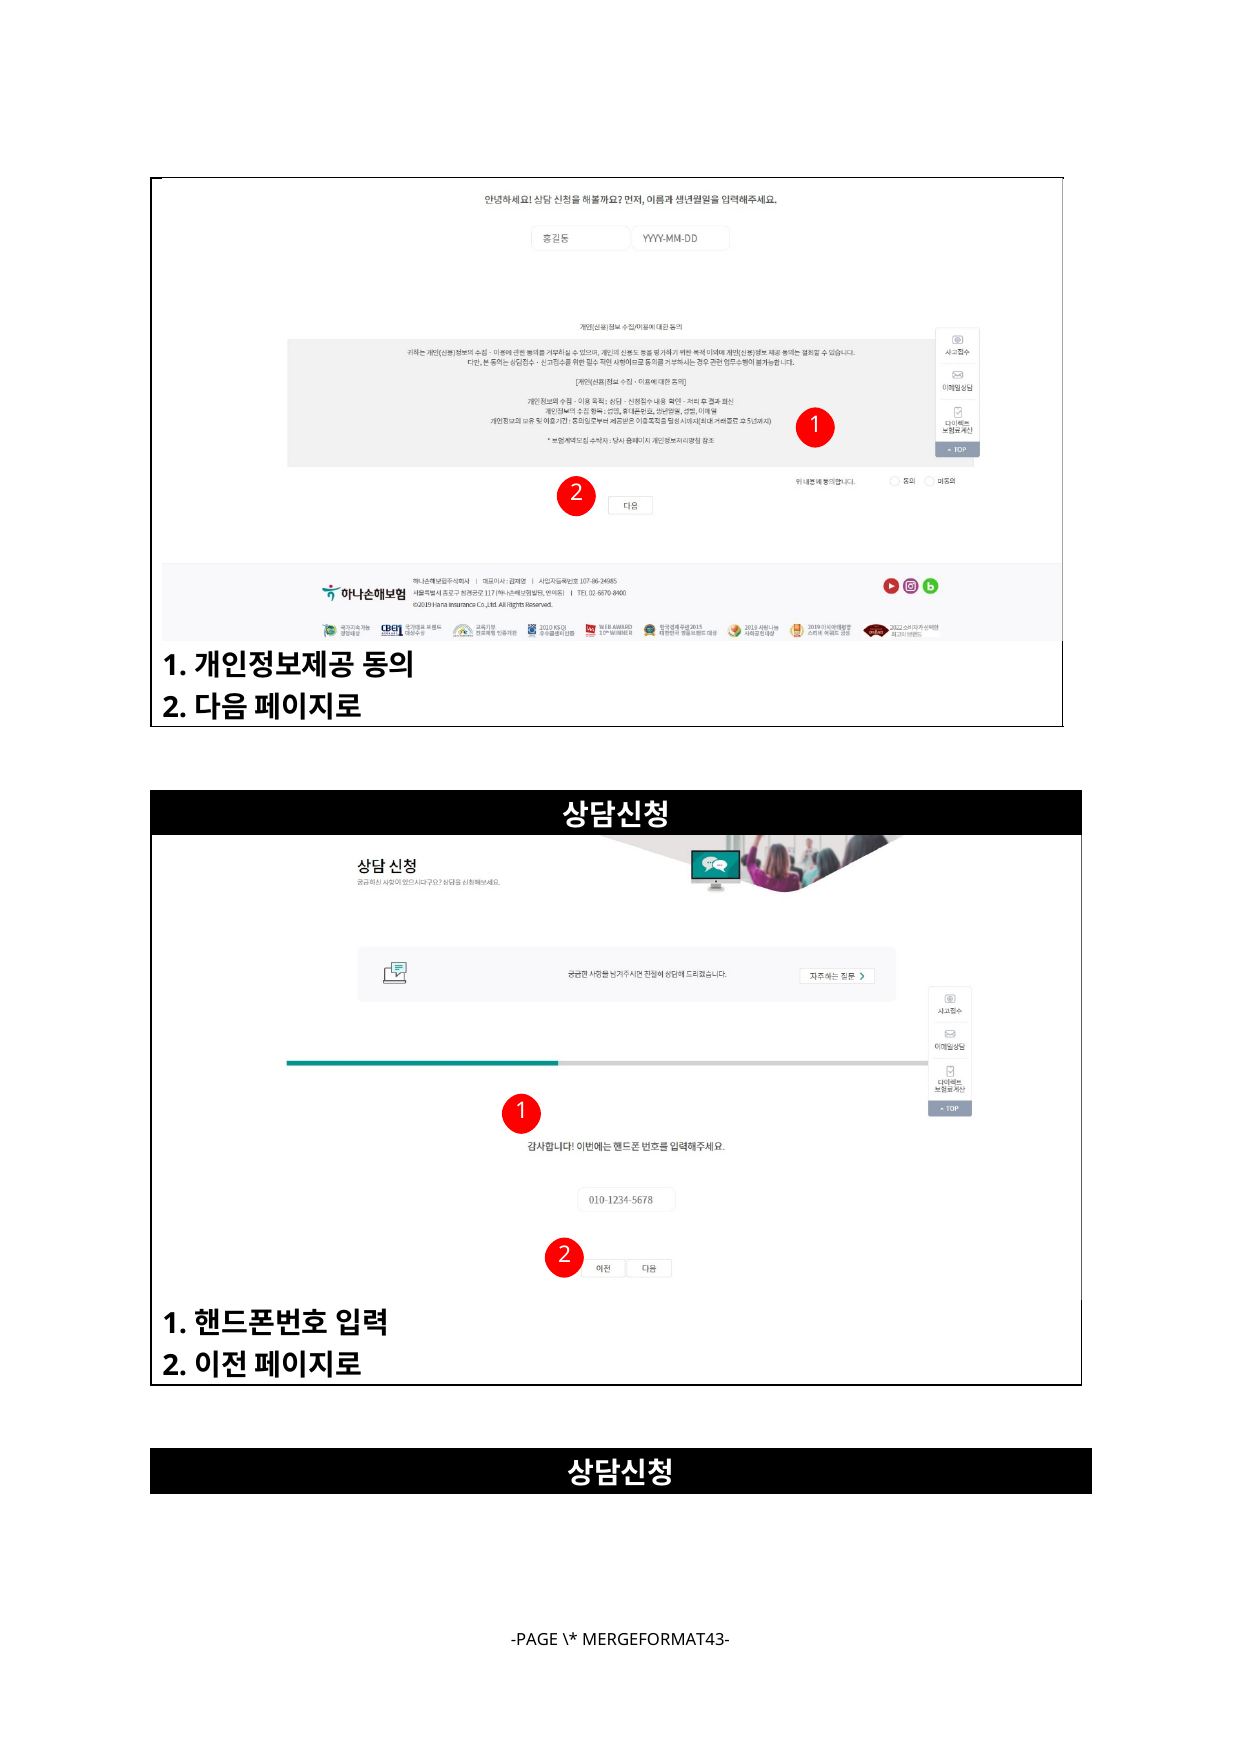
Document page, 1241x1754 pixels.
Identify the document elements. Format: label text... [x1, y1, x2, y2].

table_cell 1. 개인정보제공 동의 2. 다음 페이지로 [152, 179, 1062, 726]
table_header 상담신청 [152, 1450, 1090, 1492]
table_cell 1. 핸드폰번호 입력 2. 이전 페이지로 [152, 835, 1081, 1384]
picture [162, 835, 1082, 1300]
picture [162, 178, 1063, 641]
table_header 상담신청 [152, 792, 1081, 834]
